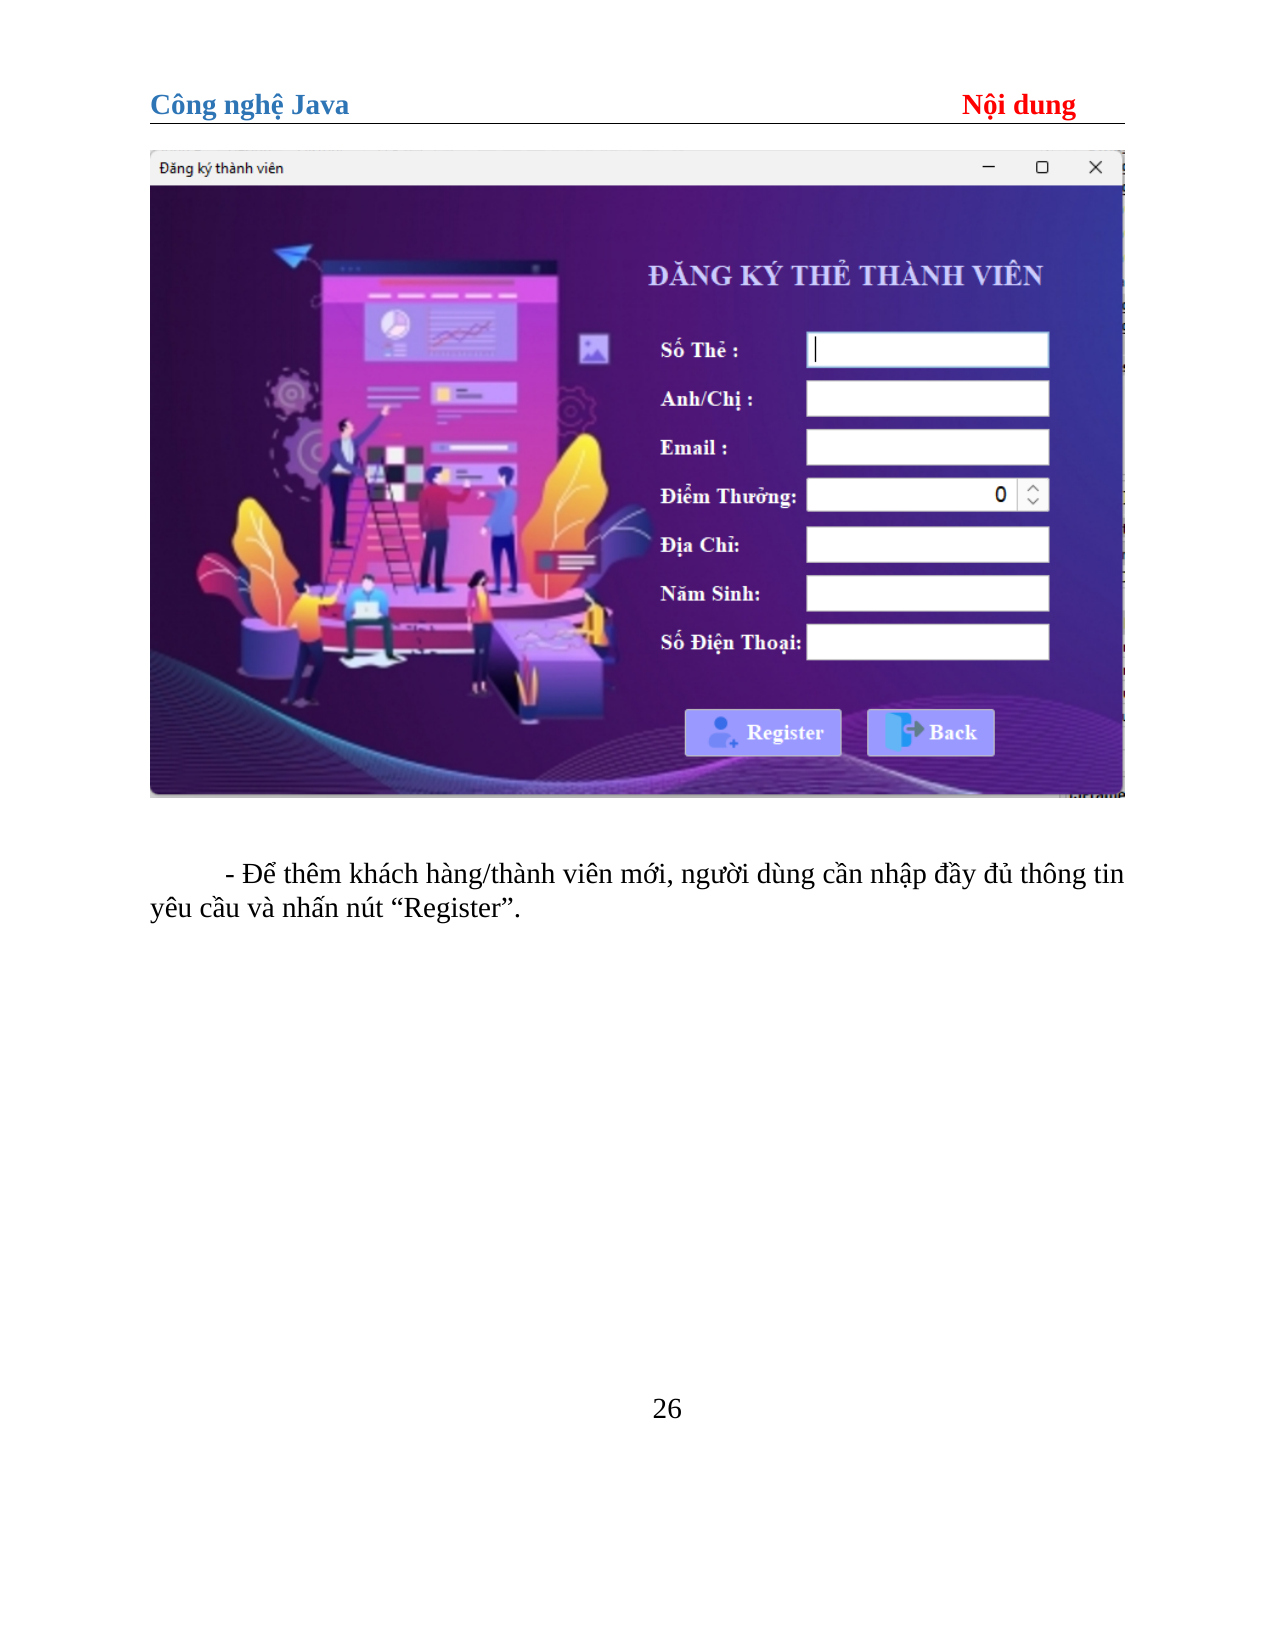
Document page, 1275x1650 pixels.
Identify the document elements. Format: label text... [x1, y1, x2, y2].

picture [150, 150, 1125, 798]
text - Để thêm khách hàng/thành viên mới, người dùng cần nhập đầy đủ thông tin yêu cầu và nhấn nút “Register”. [150, 856, 1125, 923]
